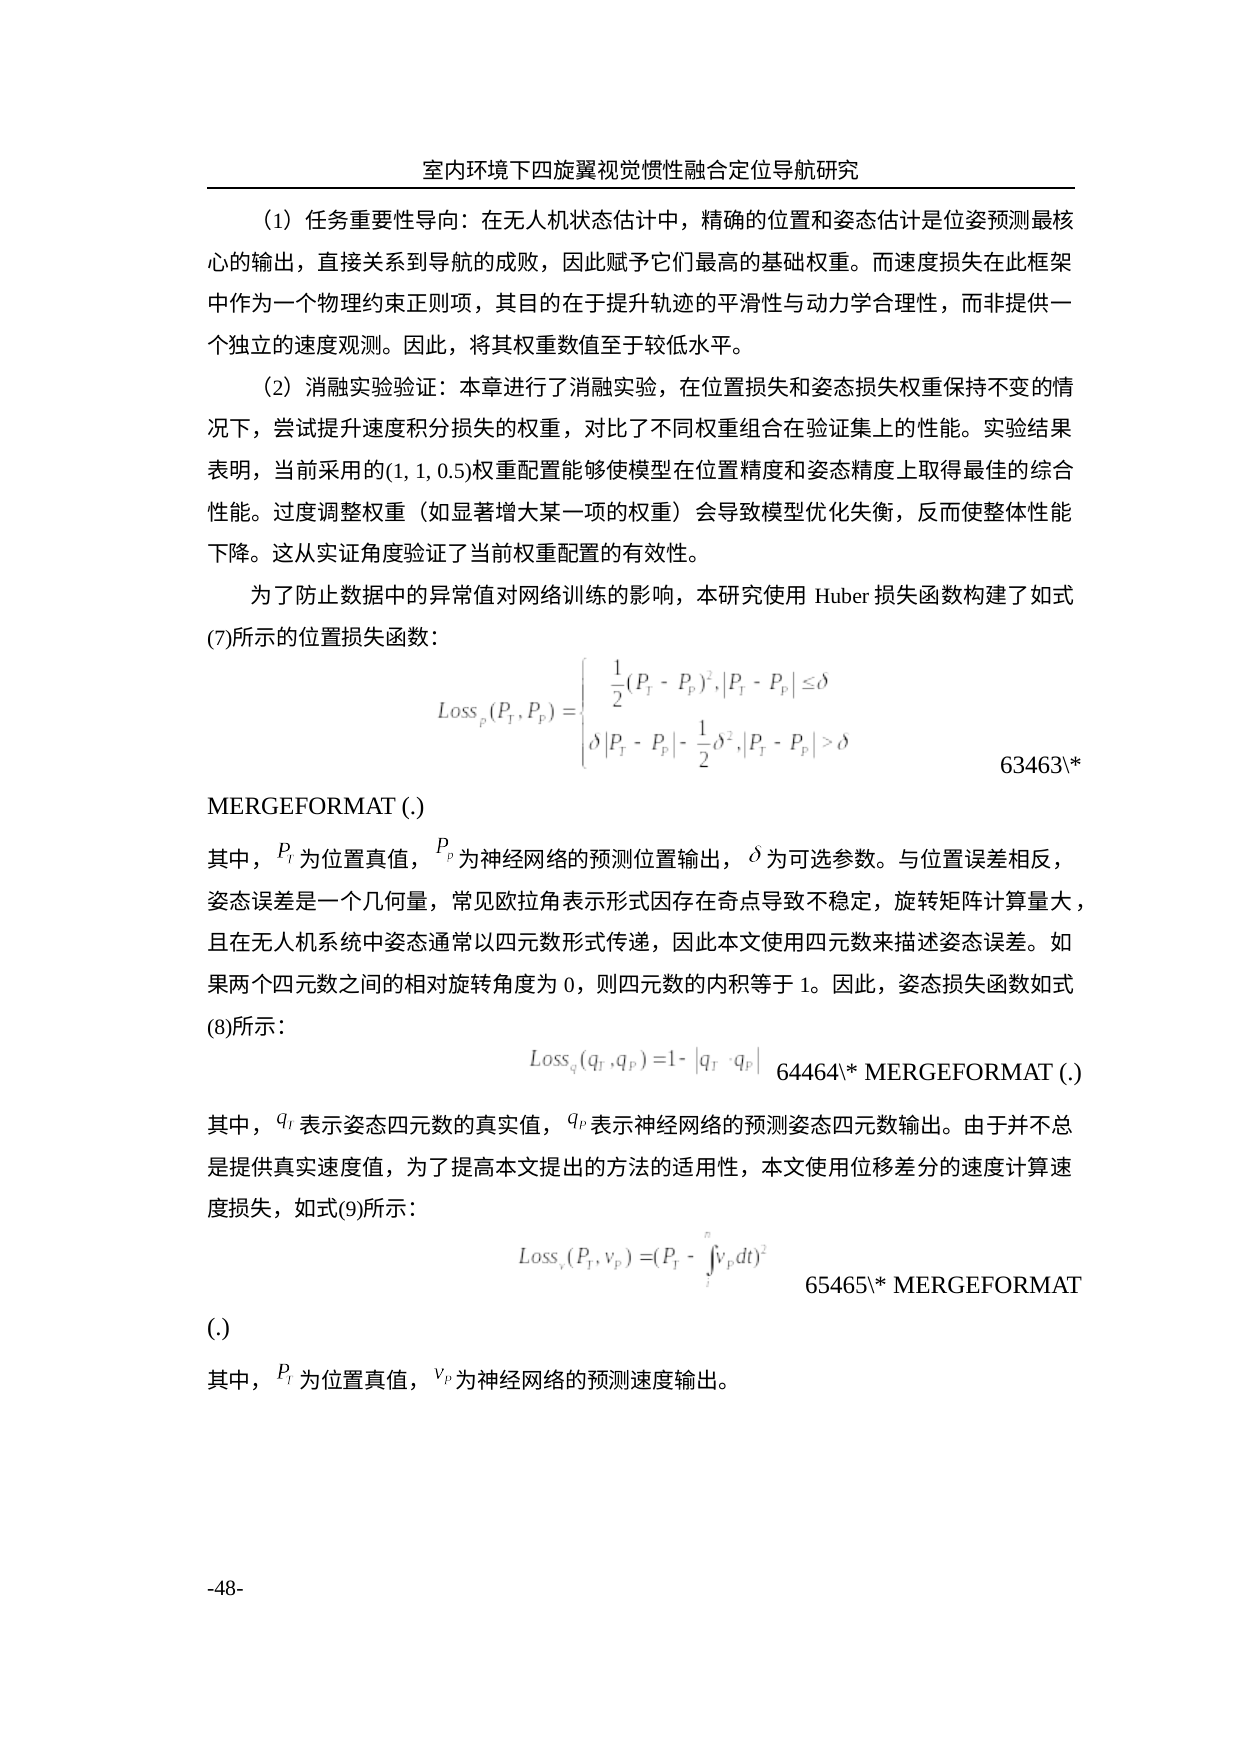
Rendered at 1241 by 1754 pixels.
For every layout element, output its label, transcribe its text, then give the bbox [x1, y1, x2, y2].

text （1）任务重要性导向：在无人机状态估计中，精确的位置和姿态估计是位姿预测最核心的输出，直接关系到导航的成败，因此赋予它们最高的基础权重。而速度损失在此框架中作为一个物理约束正则项，其目的在于提升轨迹的平滑性与动力学合理性，而非提供一个独立的速度观测。因此，将其权重数值至于较低水平。 [207, 195, 1075, 362]
text 其中，表示姿态四元数的真实值，表示神经网络的预测姿态四元数输出。由于并不总是提供真实速度值，为了提高本文提出的方法的适用性，本文使用位移差分的速度计算速度损失，如式(9)所示： [207, 1100, 1075, 1225]
text 为了防止数据中的异常值对网络训练的影响，本研究使用Huber损失函数构建了如式(7)所示的位置损失函数： [207, 570, 1075, 653]
text 其中，为位置真值，为神经网络的预测速度输出。 [207, 1355, 1075, 1397]
text （2）消融实验验证：本章进行了消融实验，在位置损失和姿态损失权重保持不变的情况下，尝试提升速度积分损失的权重，对比了不同权重组合在验证集上的性能。实验结果表明，当前采用的(1, 1, 0.5)权重配置能够使模型在位置精度和姿态精度上取得最佳的综合性能。过度调整权重（如显著增大某一项的权重）会导致模型优化失衡，反而使整体性能下降。这从实证角度验证了当前权重配置的有效性。 [207, 362, 1075, 570]
text 其中，为位置真值，为神经网络的预测位置输出，为可选参数。与位置误差相反，姿态误差是一个几何量，常见欧拉角表示形式因存在奇点导致不稳定，旋转矩阵计算量大，且在无人机系统中姿态通常以四元数形式传递，因此本文使用四元数来描述姿态误差。如果两个四元数之间的相对旋转角度为0，则四元数的内积等于1。因此，姿态损失函数如式(8)所示： [207, 834, 1075, 1042]
